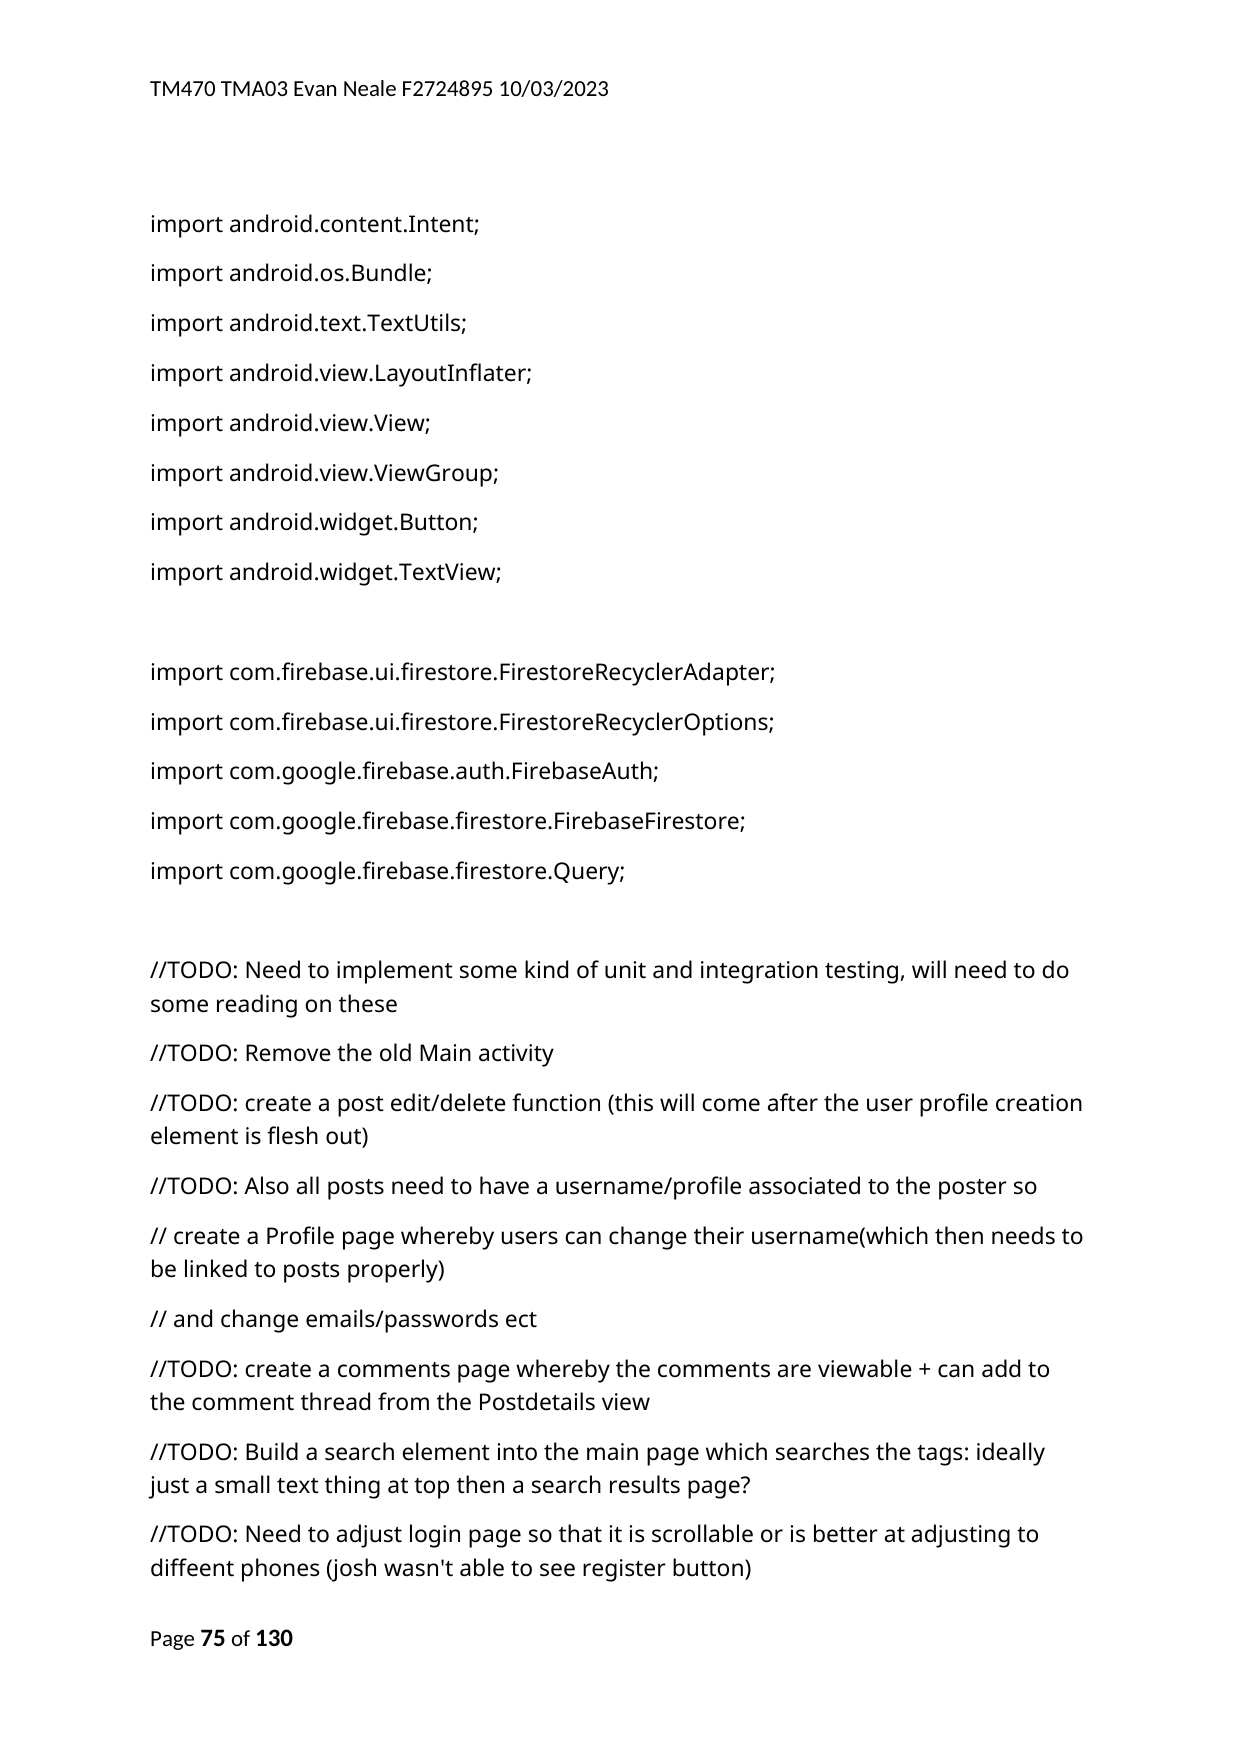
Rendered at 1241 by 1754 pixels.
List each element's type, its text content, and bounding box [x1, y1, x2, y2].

text import android.os.Bundle; [150, 257, 1090, 289]
text import android.view.ViewGroup; [150, 457, 1090, 488]
text //TODO: Remove the old Main activity [150, 1037, 1090, 1069]
text import com.google.firebase.firestore.Query; [150, 855, 1090, 886]
text //TODO: create a post edit/delete function (this will come after the user profile creation element is flesh out) [150, 1087, 1090, 1152]
text //TODO: Need to adjust login page so that it is scrollable or is better at adjusting to diffeent phones (josh wasn't able to see register button) [150, 1518, 1090, 1583]
text import com.firebase.ui.firestore.FirestoreRecyclerOptions; [150, 706, 1090, 737]
text import android.content.Intent; [150, 208, 1090, 239]
text //TODO: Need to implement some kind of unit and integration testing, will need to do some reading on these [150, 954, 1090, 1019]
text import com.google.firebase.auth.FirebaseAuth; [150, 755, 1090, 787]
text //TODO: create a comments page whereby the comments are viewable + can add to the comment thread from the Postdetails view [150, 1353, 1090, 1417]
text import android.widget.Button; [150, 506, 1090, 538]
text // create a Profile page whereby users can change their username(which then needs to be linked to posts properly) [150, 1220, 1090, 1284]
text import com.google.firebase.firestore.FirebaseFirestore; [150, 805, 1090, 836]
text //TODO: Also all posts need to have a username/profile associated to the poster so [150, 1170, 1090, 1201]
text import android.widget.TextView; [150, 556, 1090, 587]
text // and change emails/passwords ect [150, 1303, 1090, 1334]
text //TODO: Build a search element into the main page which searches the tags: ideally just a small text thing at top then a search results page? [150, 1436, 1090, 1500]
text import com.firebase.ui.firestore.FirestoreRecyclerAdapter; [150, 656, 1090, 687]
text import android.text.TextUtils; [150, 307, 1090, 338]
text import android.view.LayoutInflater; [150, 357, 1090, 388]
text import android.view.View; [150, 407, 1090, 438]
